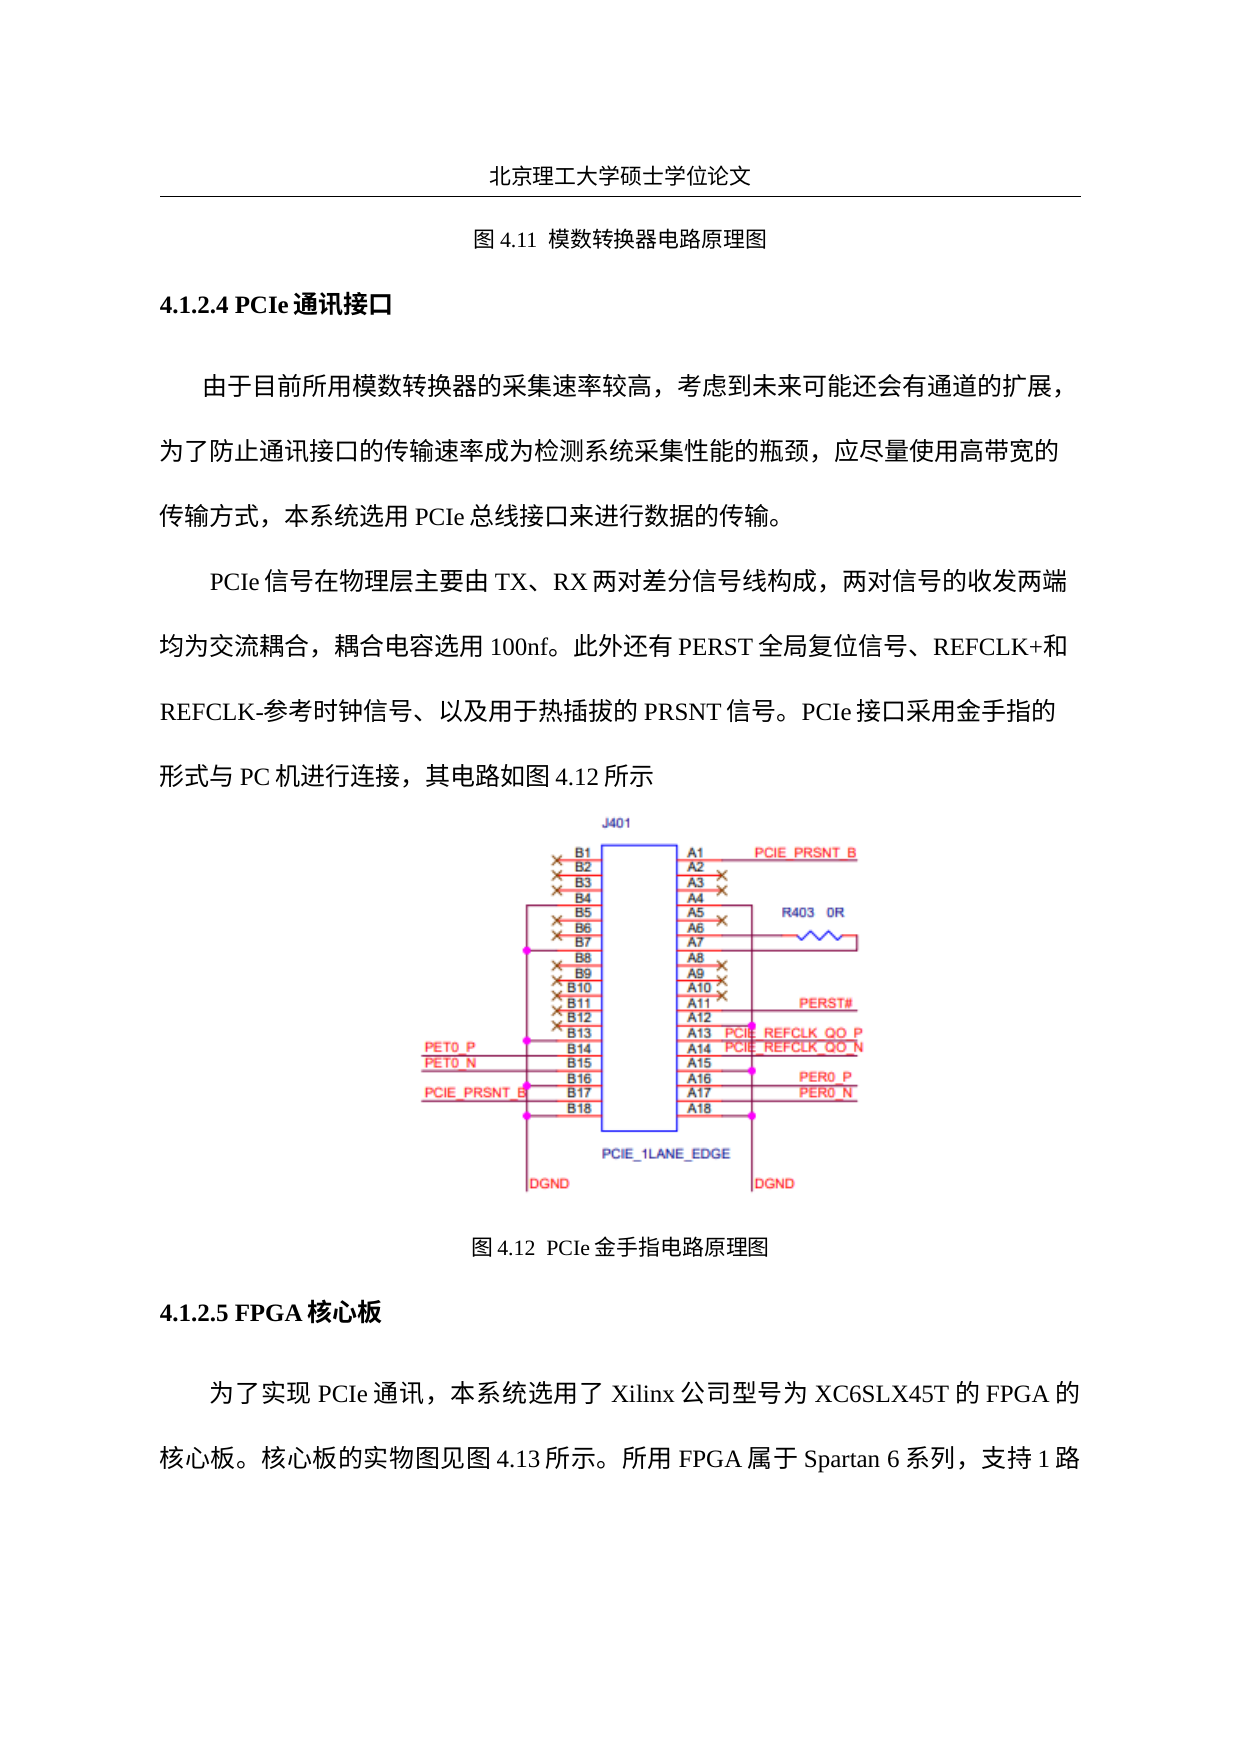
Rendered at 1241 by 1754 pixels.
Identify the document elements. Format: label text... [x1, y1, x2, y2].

text 4.1.2.5 FPGA核心板 [159, 1278, 1081, 1343]
text PCIe信号在物理层主要由TX、RX两对差分信号线构成，两对信号的收发两端均为交流耦合，耦合电容选用100nf。此外还有PERST全局复位信号、REFCLK+和REFCLK-参考时钟信号、以及用于热插拔的PRSNT信号。PCIe接口采用金手指的形式与PC机进行连接，其电路如图4.12所示 [159, 547, 1081, 807]
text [159, 1359, 1081, 1489]
picture [412, 806, 878, 1209]
text 由于目前所用模数转换器的采集速率较高，考虑到未来可能还会有通道的扩展，为了防止通讯接口的传输速率成为检测系统采集性能的瓶颈，应尽量使用高带宽的传输方式，本系统选用PCIe总线接口来进行数据的传输。 [159, 352, 1081, 547]
text 4.1.2.4 PCIe通讯接口 [159, 271, 1081, 336]
text 图4.11 模数转换器电路原理图 [159, 222, 1081, 254]
text 图4.12 PCIe金手指电路原理图 [159, 1229, 1081, 1262]
